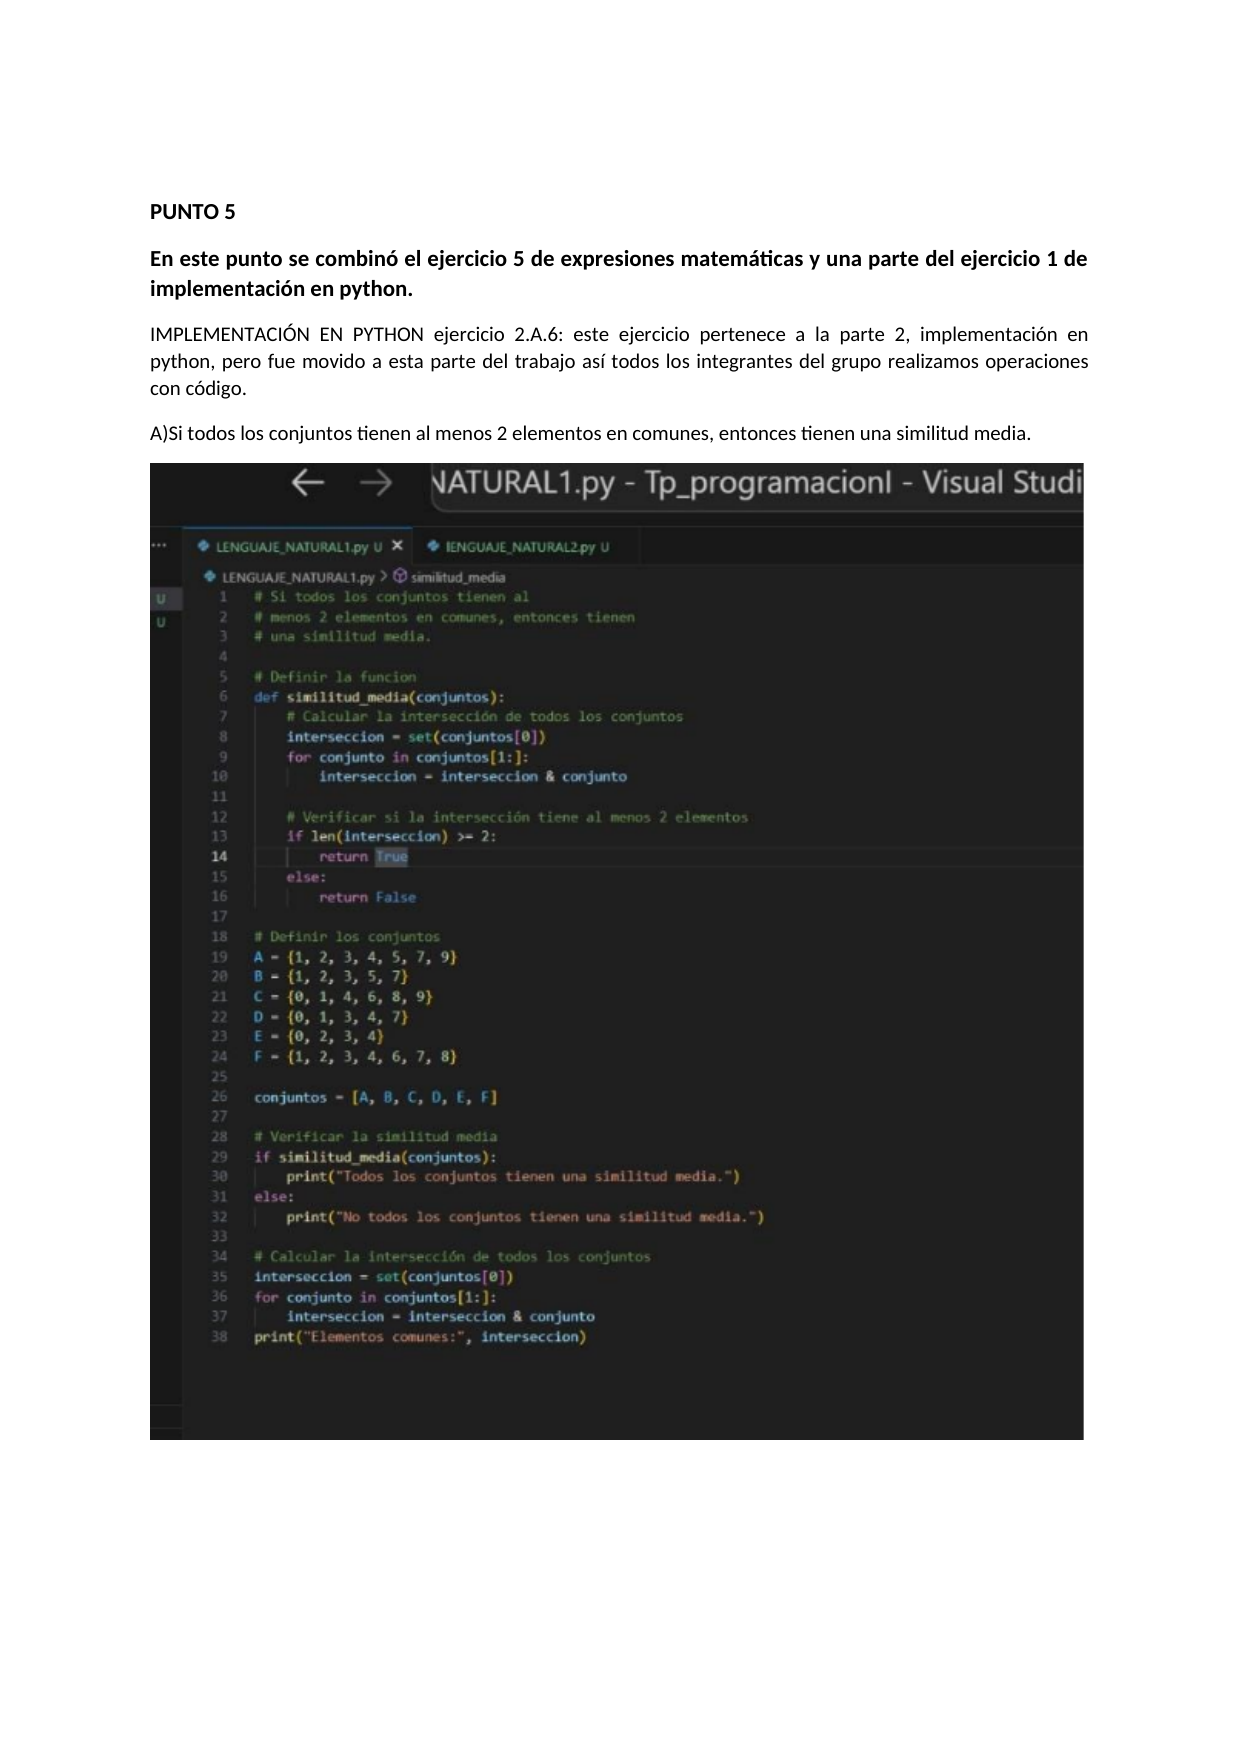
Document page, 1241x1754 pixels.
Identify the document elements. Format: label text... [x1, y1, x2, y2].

text IMPLEMENTACIÓN EN PYTHON ejercicio 2.A.6: este ejercicio pertenece a la parte 2, implementación en python, pero fue movido a esta parte del trabajo así todos los integrantes del grupo realizamos operaciones con código. [150, 321, 1090, 401]
text En este punto se combinó el ejercicio 5 de expresiones matemáticas y una parte del ejercicio 1 de implementación en python. [150, 244, 1090, 302]
text PUNTO 5 [150, 197, 1090, 225]
picture [150, 463, 1084, 1440]
text A)Si todos los conjuntos tienen al menos 2 elementos en comunes, entonces tienen una similitud media. [150, 420, 1090, 445]
